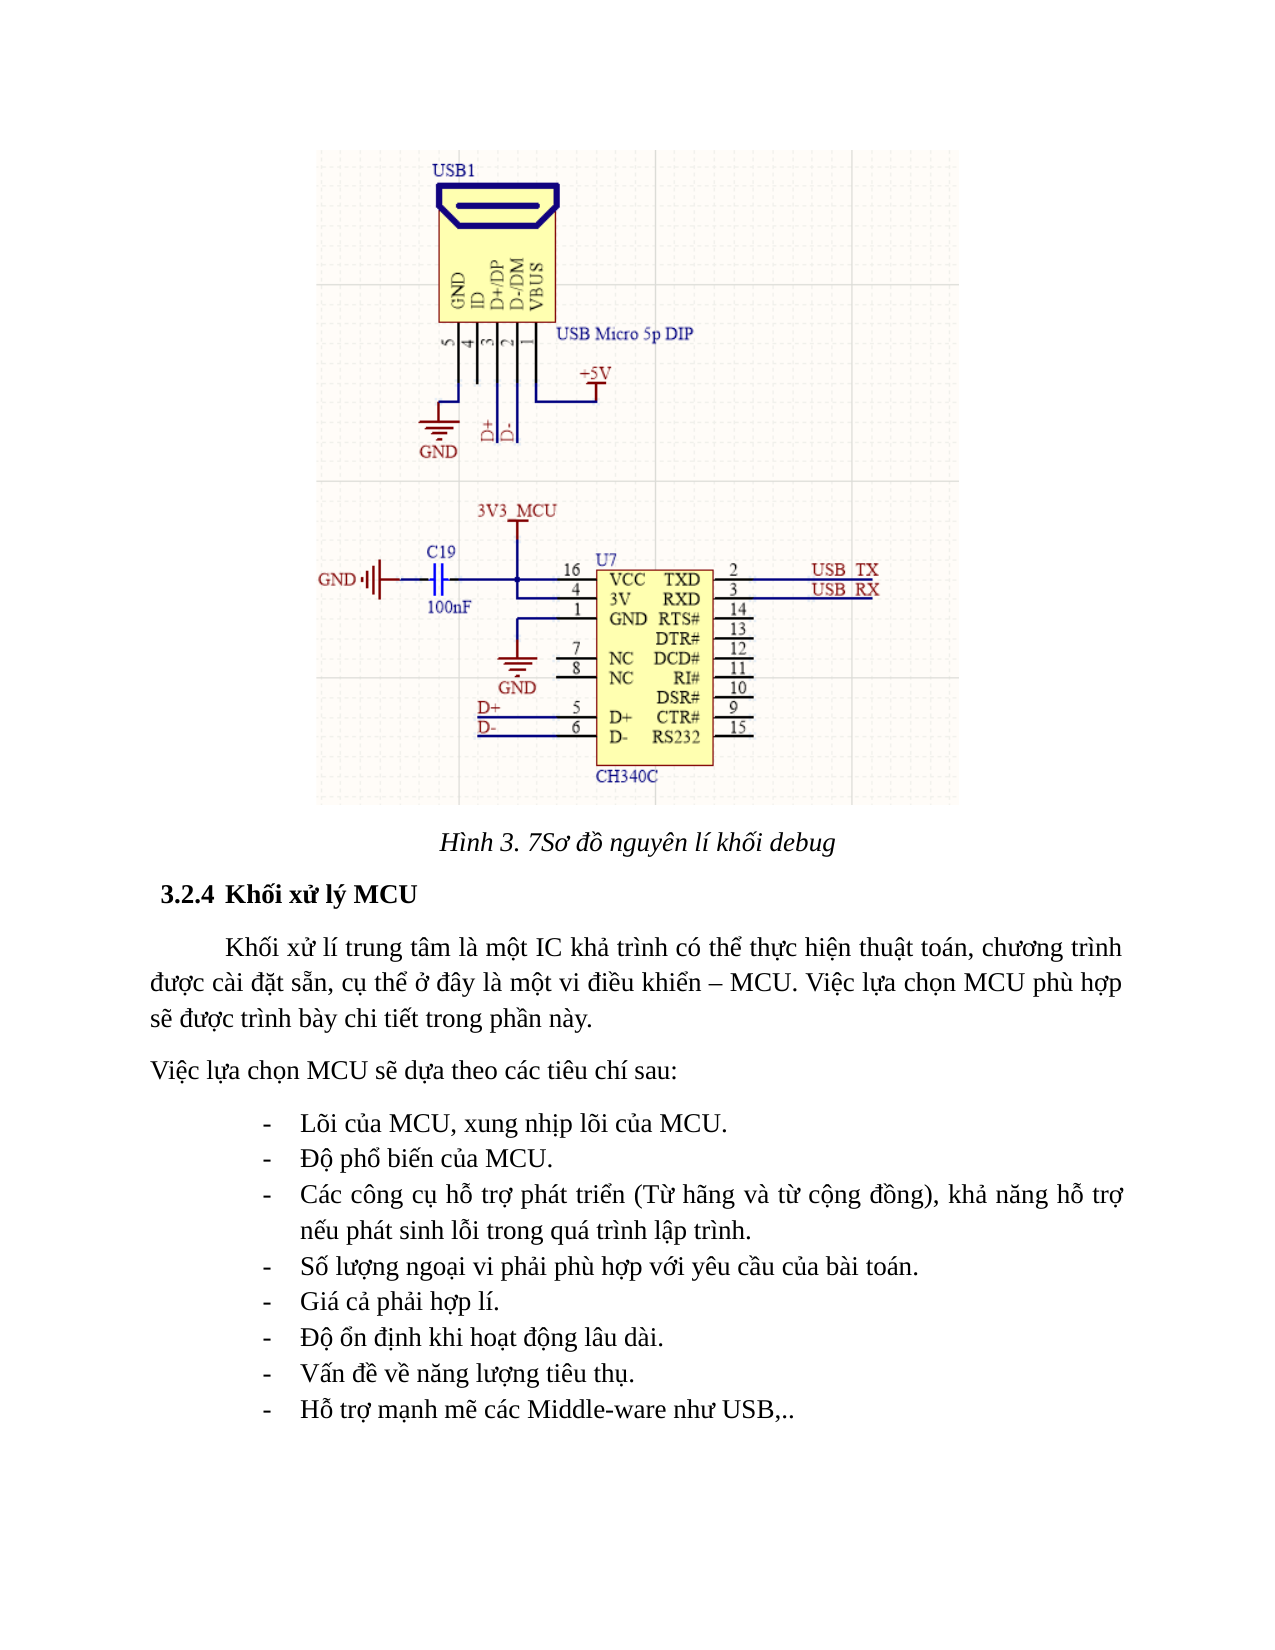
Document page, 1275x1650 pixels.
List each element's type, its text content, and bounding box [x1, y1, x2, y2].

text Hình 3. 7Sơ đồ nguyên lí khối debug [150, 826, 1125, 857]
list Độ phổ biến của MCU. [262, 1143, 1125, 1174]
list Giá cả phải hợp lí. [262, 1286, 1125, 1317]
list Số lượng ngoại vi phải phù hợp với yêu cầu của bài toán. [262, 1250, 1125, 1281]
list Độ ổn định khi hoạt động lâu dài. [262, 1321, 1125, 1352]
text Khối xử lí trung tâm là một IC khả trình có thể thực hiện thuật toán, chương trình được cài đặt sẵn, cụ thể ở đây là một vi điều khiển – MCU. Việc lựa chọn MCU phù hợp sẽ được trình bày chi tiết trong phần này. [150, 931, 1125, 1033]
list Khối xử lý MCU [187, 878, 1125, 909]
list Vấn đề về năng lượng tiêu thụ. [262, 1357, 1125, 1388]
list Lõi của MCU, xung nhịp lõi của MCU. [262, 1107, 1125, 1138]
list Hỗ trợ mạnh mẽ các Middle-ware như USB,.. [262, 1393, 1125, 1424]
text Việc lựa chọn MCU sẽ dựa theo các tiêu chí sau: [150, 1054, 1125, 1086]
list Các công cụ hỗ trợ phát triển (Từ hãng và từ cộng đồng), khả năng hỗ trợ nếu phát sinh lỗi trong quá trình lập trình. [262, 1178, 1125, 1245]
picture [316, 150, 959, 805]
